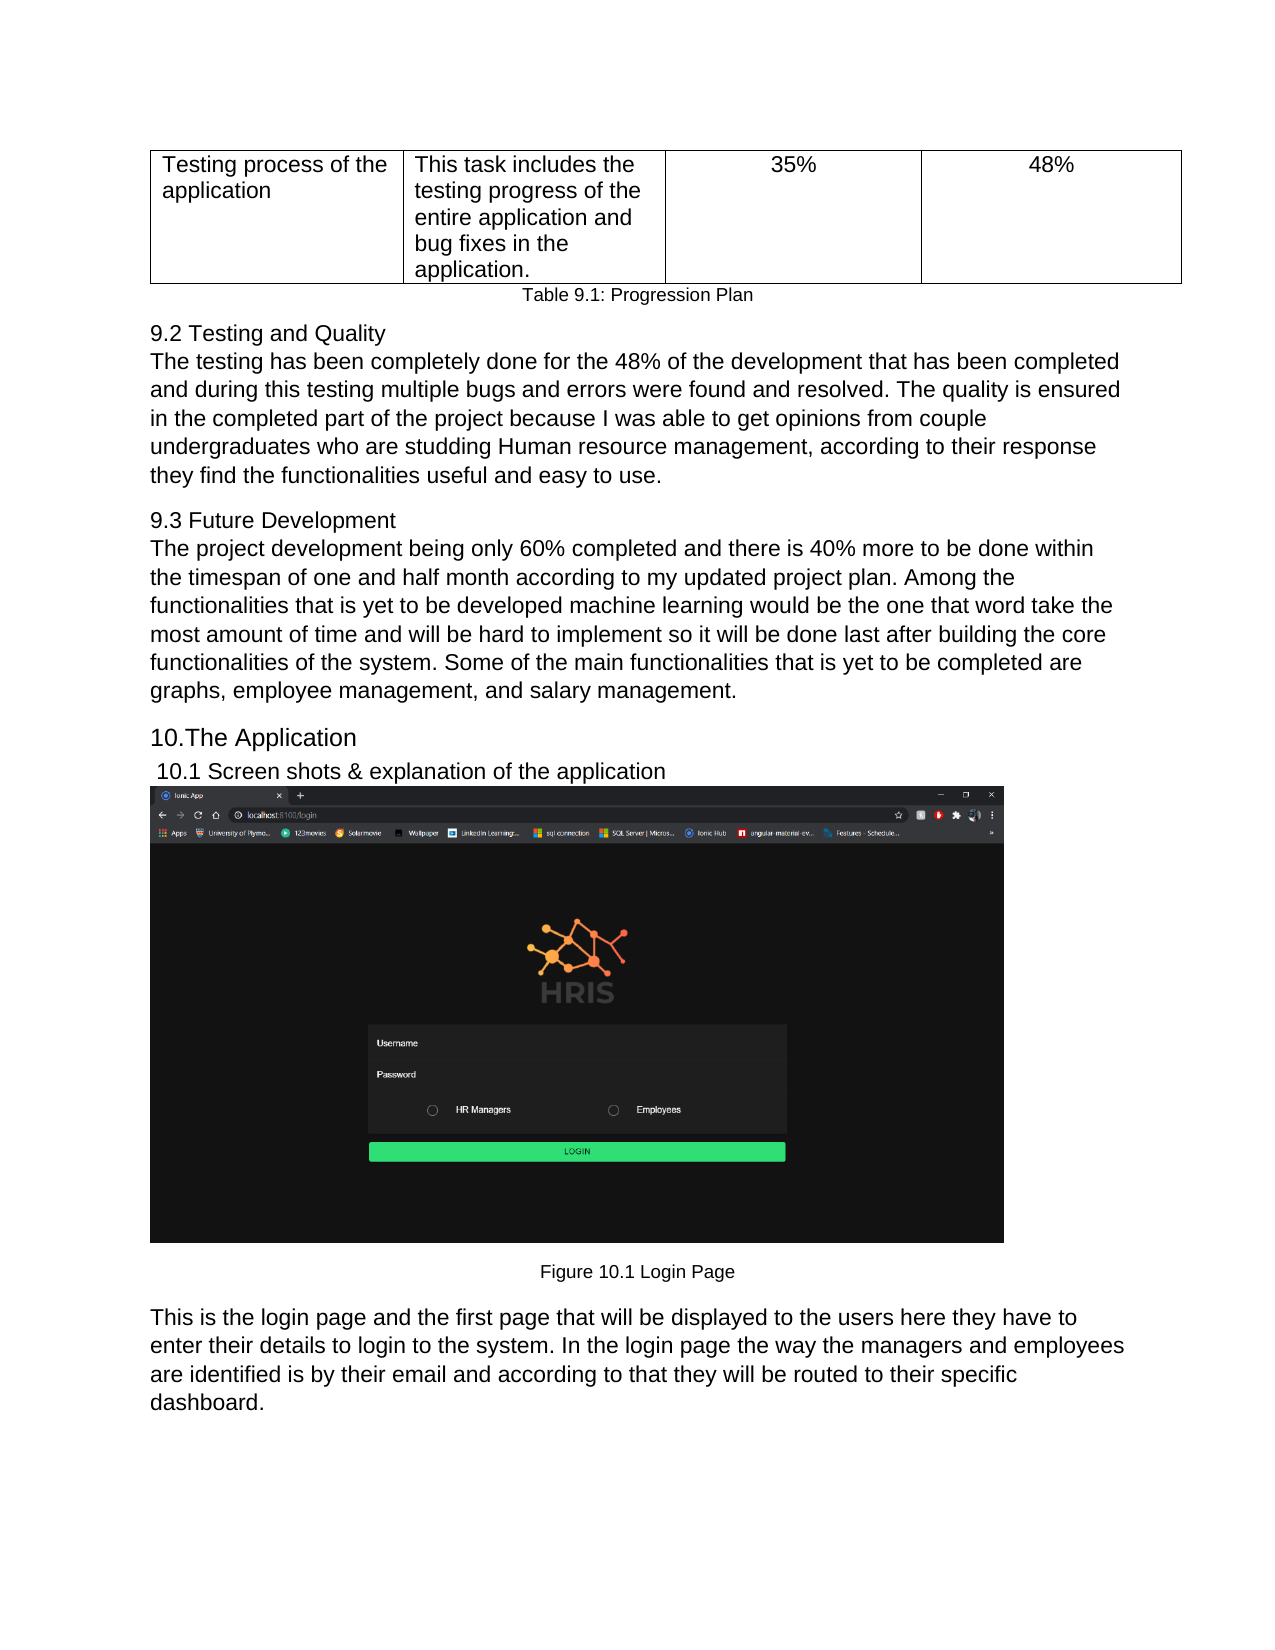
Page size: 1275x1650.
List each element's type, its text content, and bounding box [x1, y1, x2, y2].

table_cell Testing process of the application [151, 151, 403, 283]
table_cell This task includes the testing progress of the entire application and bug fixes in the application. [404, 151, 665, 283]
text The project development being only 60% completed and there is 40% more to be done within the timespan of one and half month according to my updated project plan. Among the functionalities that is yet to be developed machine learning would be the one that word take the most amount of time and will be hard to implement so it will be done last after building the core functionalities of the system. Some of the main functionalities that is yet to be completed are graphs, employee management, and salary management. [150, 535, 1125, 704]
subtitle 9.2 Testing and Quality [150, 319, 1125, 346]
text Table 9.1: Progression Plan [150, 284, 1125, 305]
text The testing has been completely done for the 48% of the development that has been completed and during this testing multiple bugs and errors were found and resolved. The quality is ensured in the completed part of the project because I was able to get opinions from couple undergraduates who are studding Human resource management, according to their response they find the functionalities useful and easy to use. [150, 348, 1125, 488]
text Figure 10.1 Login Page [150, 1261, 1125, 1283]
subtitle 9.3 Future Development [150, 507, 1125, 533]
table_cell 48% [922, 151, 1181, 283]
table_cell 35% [666, 151, 921, 283]
subtitle 10.The Application [150, 723, 1125, 751]
picture [150, 786, 1004, 1243]
subtitle 10.1 Screen shots & explanation of the application [150, 758, 1125, 784]
text This is the login page and the first page that will be displayed to the users here they have to enter their details to login to the system. In the login page the way the managers and employees are identified is by their email and according to that they will be routed to their specific dashboard. [150, 1304, 1125, 1415]
